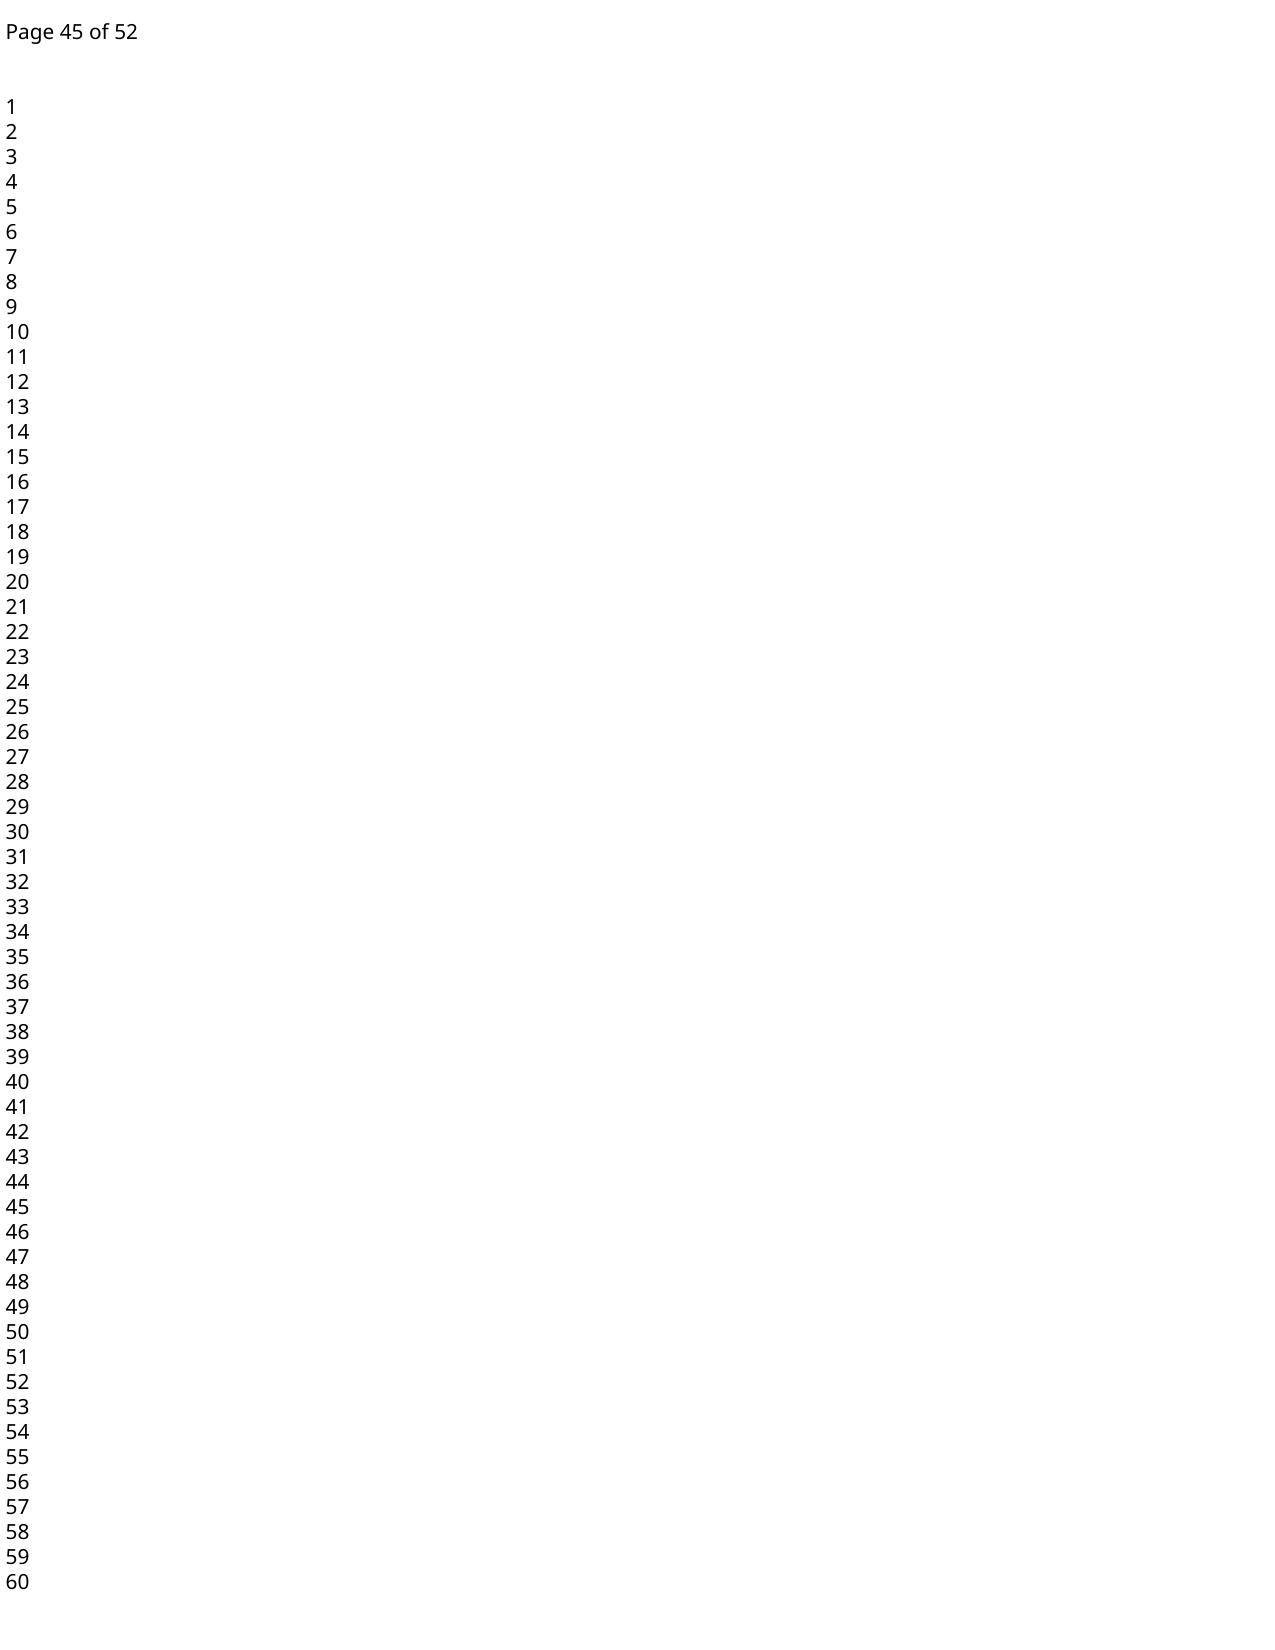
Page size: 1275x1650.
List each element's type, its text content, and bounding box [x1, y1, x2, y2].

table_header Page 45 of 52 1 2 3 4 5 6 7 8 9 10 11 12 13 14 15 16 17 18 19 20 21 22 23 24 25 26 27 28 29 30 31 32 33 34 35 36 37 38 39 40 41 42 43 44 45 46 47 48 49 50 51 52 53 54 55 56 57 58 59 60 [0, 13, 30, 1598]
